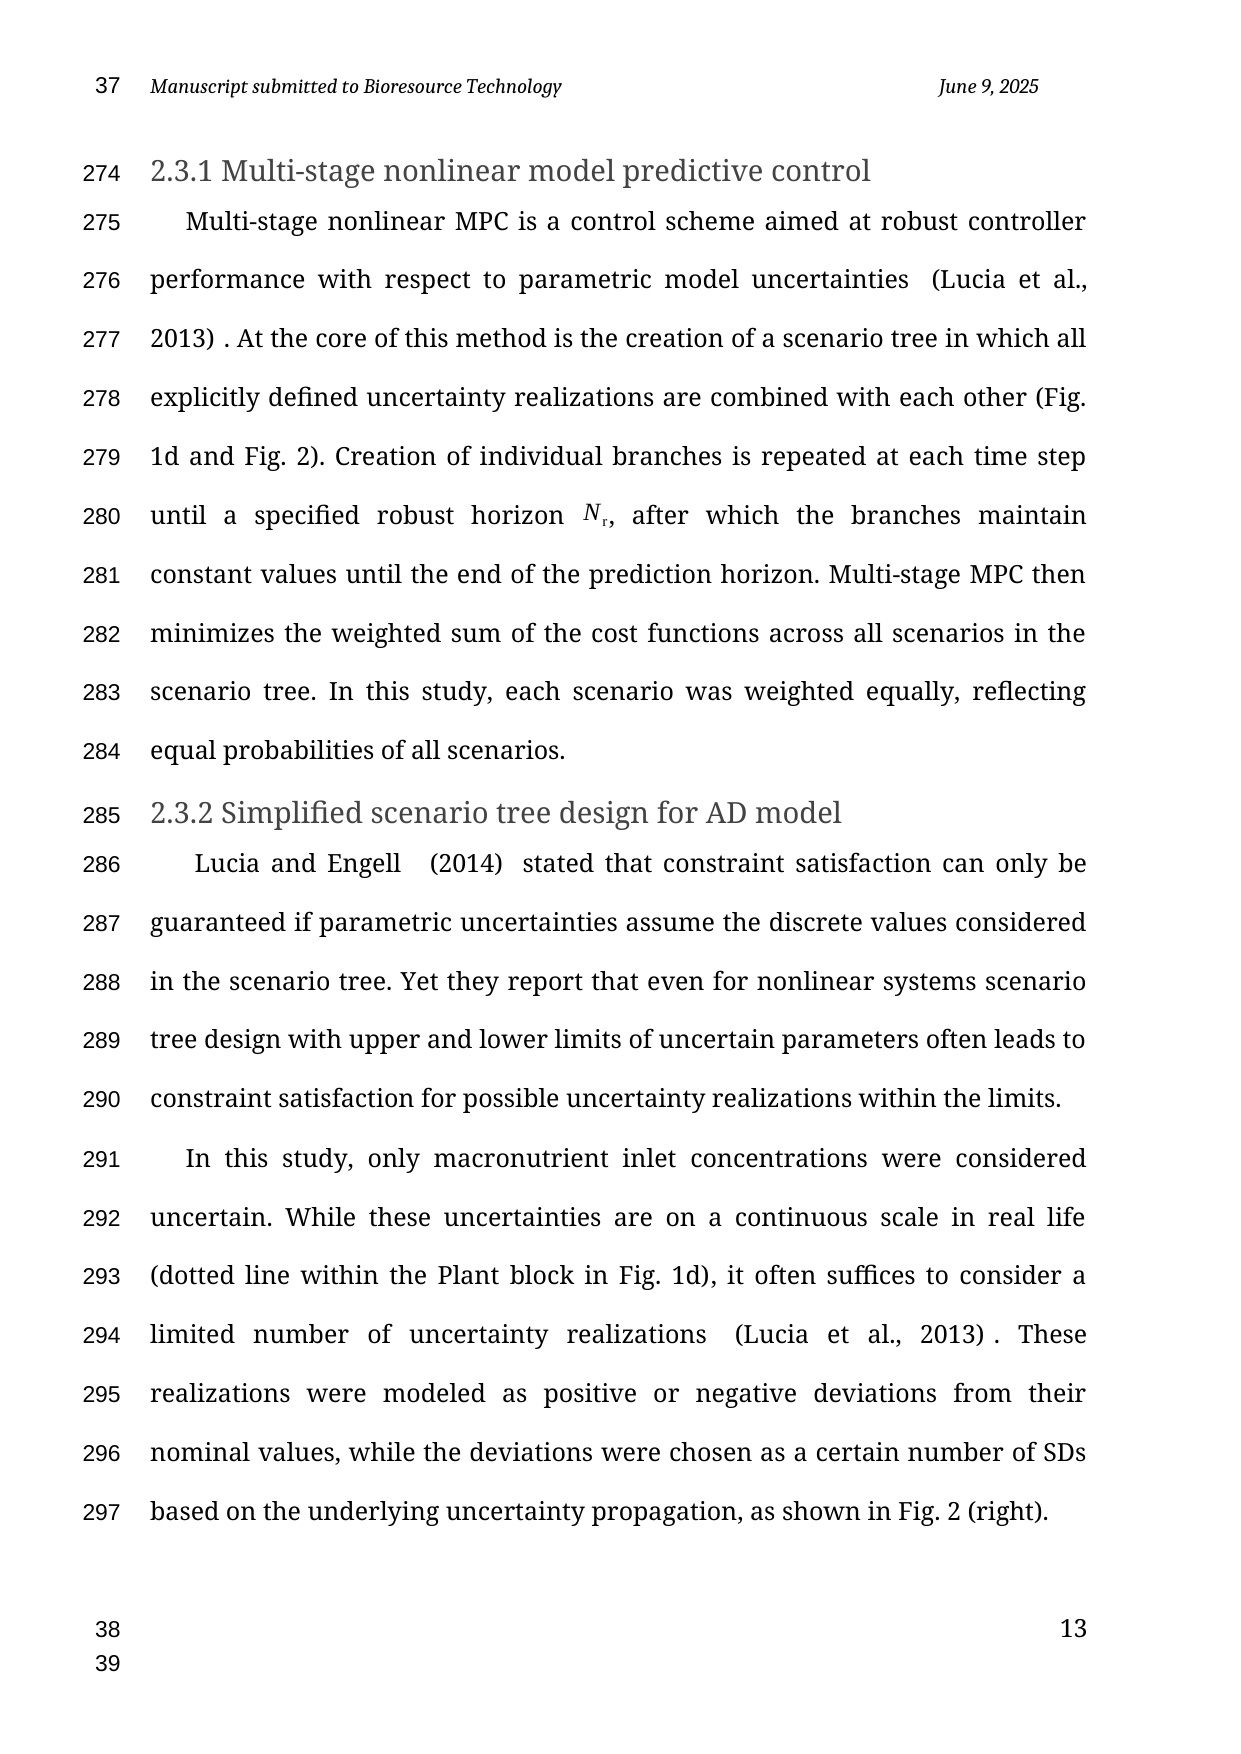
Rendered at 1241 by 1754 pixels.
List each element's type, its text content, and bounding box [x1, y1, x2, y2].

text stated that constraint satisfaction can only be guaranteed if parametric uncertainties assume the discrete values considered in the scenario tree. Yet they report that even for nonlinear systems scenario tree design with upper and lower limits of uncertain parameters often leads to constraint satisfaction for possible uncertainty realizations within the limits. [150, 846, 1087, 1115]
text Multi-stage nonlinear MPC is a control scheme aimed at robust controller performance with respect to parametric model uncertainties . At the core of this method is the creation of a scenario tree in which all explicitly defined uncertainty realizations are combined with each other (Fig. 1d and Fig. 2). Creation of individual branches is repeated at each time step until a specified robust horizon , after which the branches maintain constant values until the end of the prediction horizon. Multi-stage MPC then minimizes the weighted sum of the cost functions across all scenarios in the scenario tree. In this study, each scenario was weighted equally, reflecting equal probabilities of all scenarios. [150, 203, 1087, 767]
subtitle 2.3.1 Multi-stage nonlinear model predictive control [150, 150, 1090, 190]
text In this study, only macronutrient inlet concentrations were considered uncertain. While these uncertainties are on a continuous scale in real life (dotted line within the Plant block in Fig. 1d), it often suffices to consider a limited number of uncertainty realizations . These realizations were modeled as positive or negative deviations from their nominal values, while the deviations were chosen as a certain number of SDs based on the underlying uncertainty propagation, as shown in Fig. 2 (right). [150, 1140, 1087, 1527]
subtitle 2.3.2 Simplified scenario tree design for AD model [150, 792, 1090, 832]
